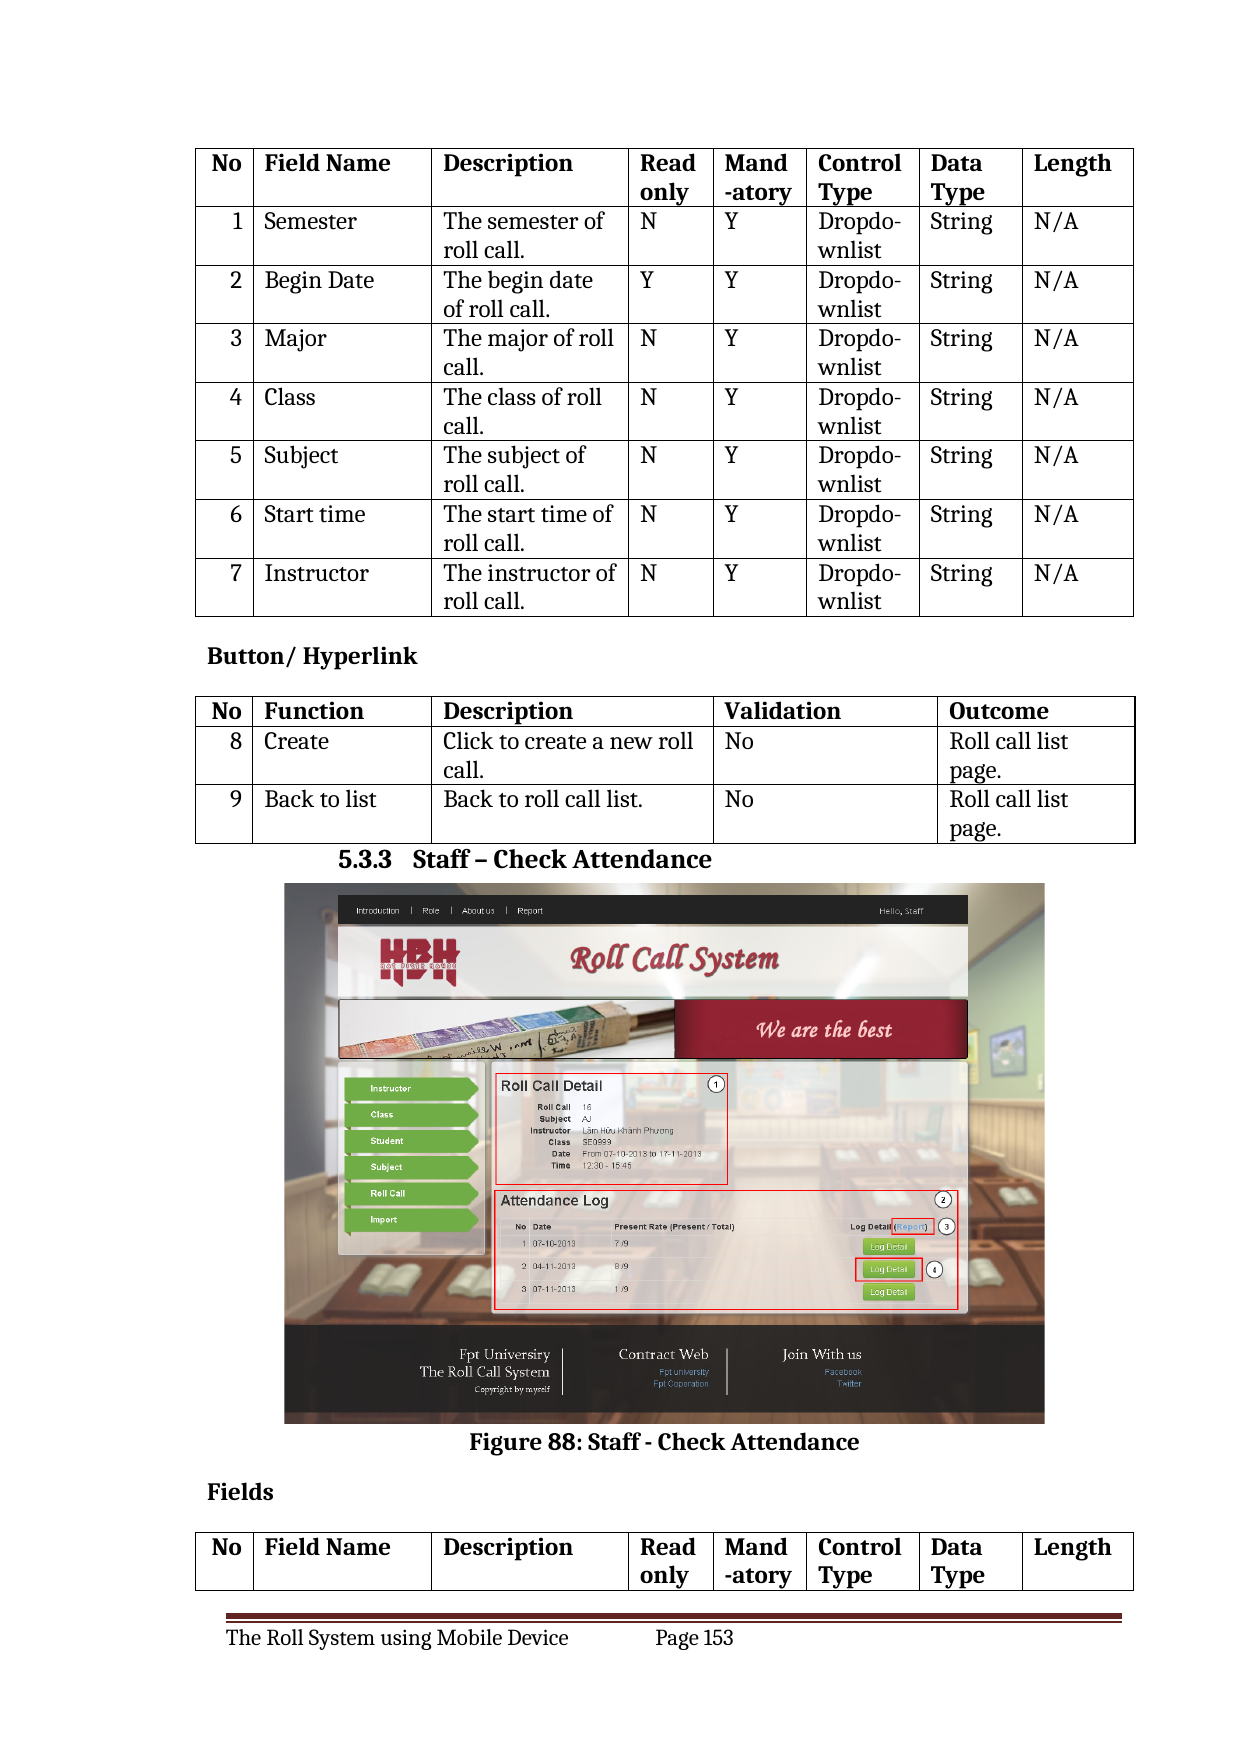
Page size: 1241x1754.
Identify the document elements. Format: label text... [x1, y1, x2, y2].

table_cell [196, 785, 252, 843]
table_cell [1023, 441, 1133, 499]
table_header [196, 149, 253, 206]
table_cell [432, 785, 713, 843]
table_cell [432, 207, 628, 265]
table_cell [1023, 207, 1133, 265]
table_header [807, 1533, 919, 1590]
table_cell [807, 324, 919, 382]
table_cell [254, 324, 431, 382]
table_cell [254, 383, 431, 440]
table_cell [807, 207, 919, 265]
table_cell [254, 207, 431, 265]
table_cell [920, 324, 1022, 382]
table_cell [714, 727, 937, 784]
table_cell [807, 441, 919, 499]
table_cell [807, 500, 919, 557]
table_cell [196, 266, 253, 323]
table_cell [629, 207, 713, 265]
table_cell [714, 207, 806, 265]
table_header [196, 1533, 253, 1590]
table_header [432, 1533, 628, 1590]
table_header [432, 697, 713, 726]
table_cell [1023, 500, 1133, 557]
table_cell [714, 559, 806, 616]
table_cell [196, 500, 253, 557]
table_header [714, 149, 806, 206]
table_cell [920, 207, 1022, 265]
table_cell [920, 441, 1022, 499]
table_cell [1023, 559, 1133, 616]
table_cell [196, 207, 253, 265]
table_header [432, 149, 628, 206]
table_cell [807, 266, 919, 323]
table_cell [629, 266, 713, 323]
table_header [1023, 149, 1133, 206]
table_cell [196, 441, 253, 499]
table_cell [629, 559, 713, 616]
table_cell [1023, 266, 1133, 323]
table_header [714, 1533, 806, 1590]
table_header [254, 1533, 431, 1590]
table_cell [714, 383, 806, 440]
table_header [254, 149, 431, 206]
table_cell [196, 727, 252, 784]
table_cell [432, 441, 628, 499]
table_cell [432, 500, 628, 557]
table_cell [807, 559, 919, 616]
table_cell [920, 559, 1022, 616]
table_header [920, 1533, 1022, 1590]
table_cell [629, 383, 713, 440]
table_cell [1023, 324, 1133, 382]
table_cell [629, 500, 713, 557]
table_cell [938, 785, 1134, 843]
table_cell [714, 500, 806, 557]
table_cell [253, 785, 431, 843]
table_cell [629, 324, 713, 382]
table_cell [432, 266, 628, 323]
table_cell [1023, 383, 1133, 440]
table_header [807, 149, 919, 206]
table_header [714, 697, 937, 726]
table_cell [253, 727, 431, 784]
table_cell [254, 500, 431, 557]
text Button/ Hyperlink [207, 642, 1122, 671]
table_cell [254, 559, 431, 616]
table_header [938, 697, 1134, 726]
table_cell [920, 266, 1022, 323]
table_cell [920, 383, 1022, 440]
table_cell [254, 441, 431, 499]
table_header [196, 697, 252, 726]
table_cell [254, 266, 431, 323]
text Fields [207, 1478, 1122, 1506]
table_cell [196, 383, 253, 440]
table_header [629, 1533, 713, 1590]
picture [284, 883, 1045, 1424]
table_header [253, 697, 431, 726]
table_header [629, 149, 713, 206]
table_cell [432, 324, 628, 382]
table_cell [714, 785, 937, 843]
subtitle Staff – Check Attendance [338, 844, 1122, 875]
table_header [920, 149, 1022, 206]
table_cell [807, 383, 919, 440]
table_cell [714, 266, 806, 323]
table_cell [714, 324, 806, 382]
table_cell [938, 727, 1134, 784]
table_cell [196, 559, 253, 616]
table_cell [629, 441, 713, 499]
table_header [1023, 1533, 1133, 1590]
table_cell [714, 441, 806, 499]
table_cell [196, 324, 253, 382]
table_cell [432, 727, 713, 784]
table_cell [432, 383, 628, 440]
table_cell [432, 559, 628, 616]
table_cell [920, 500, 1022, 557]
